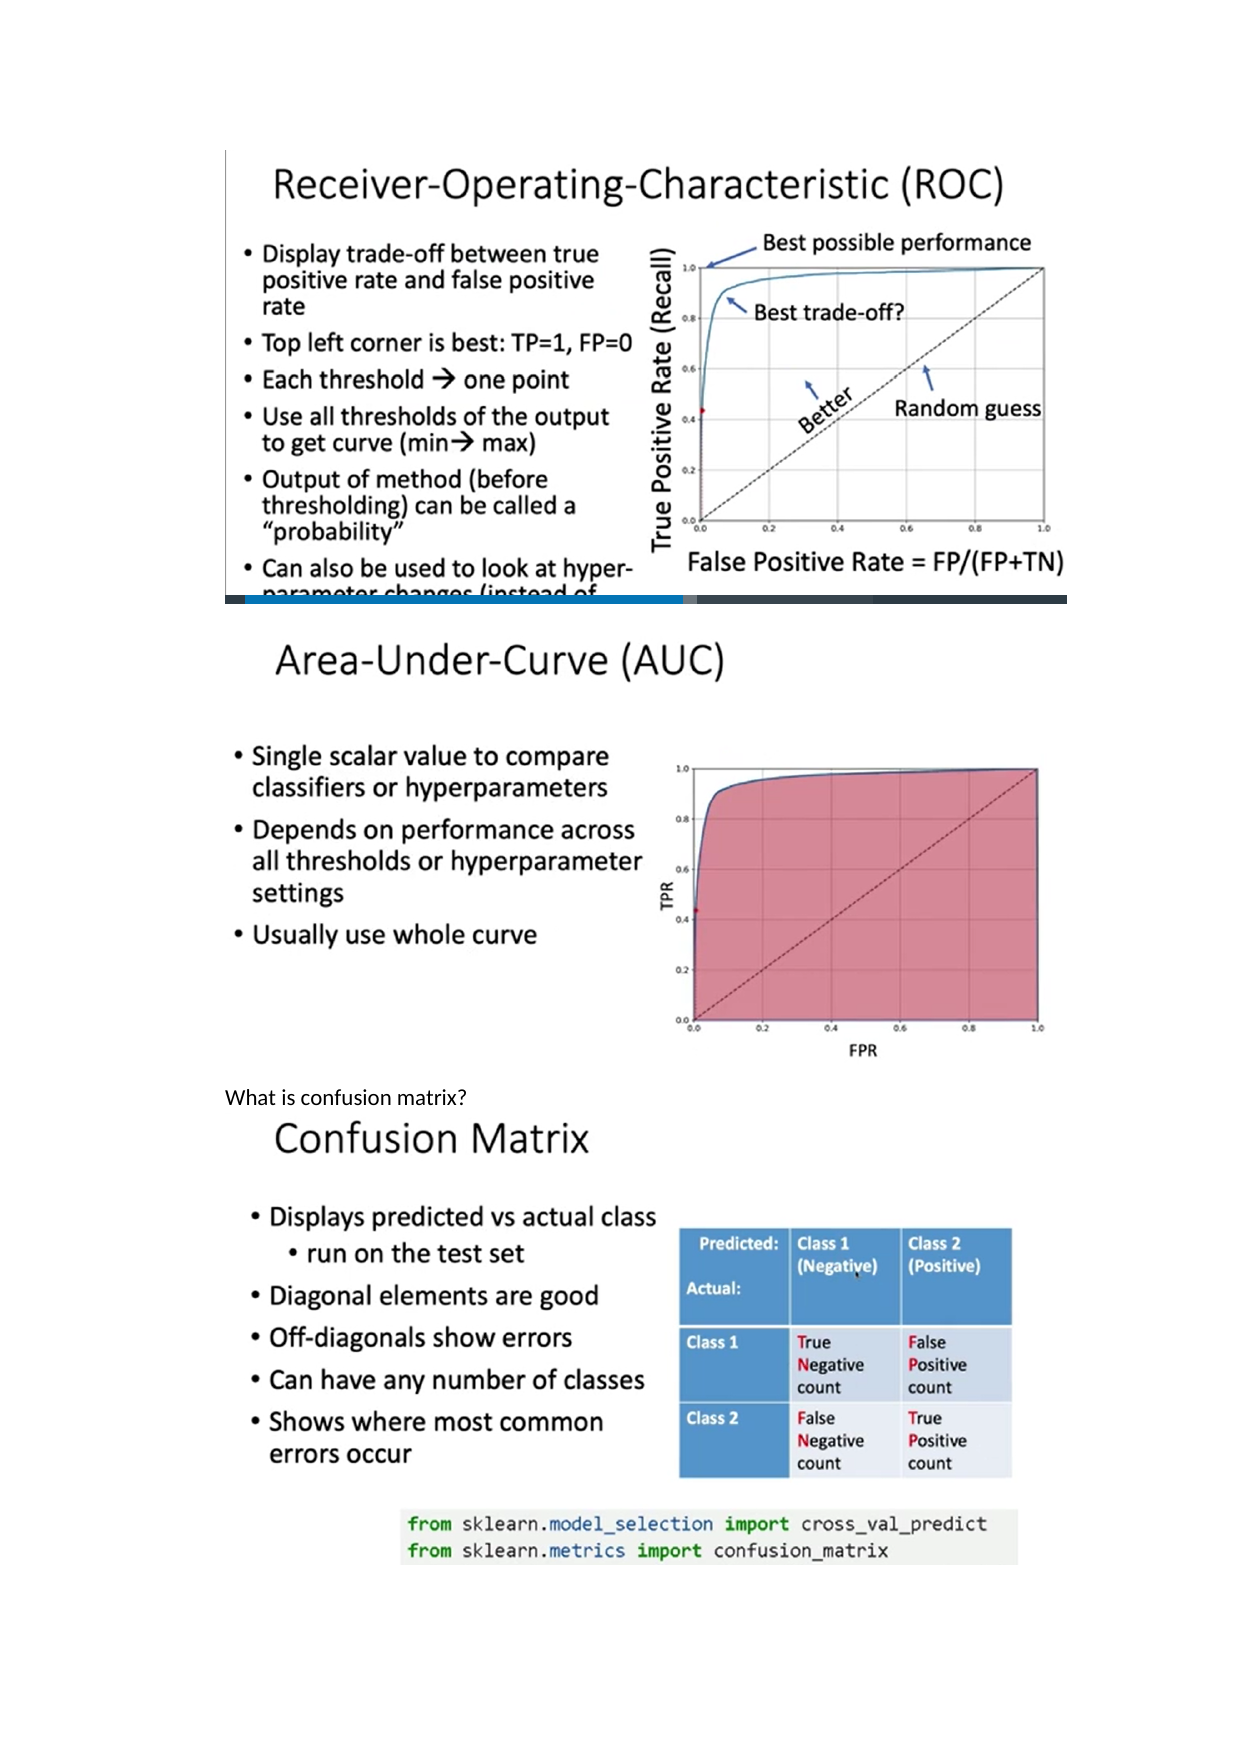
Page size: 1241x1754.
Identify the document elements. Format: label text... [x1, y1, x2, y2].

picture [225, 635, 1052, 1081]
picture [225, 150, 1067, 604]
picture [225, 1113, 1044, 1565]
list What is confusion matrix? [225, 1083, 1090, 1111]
